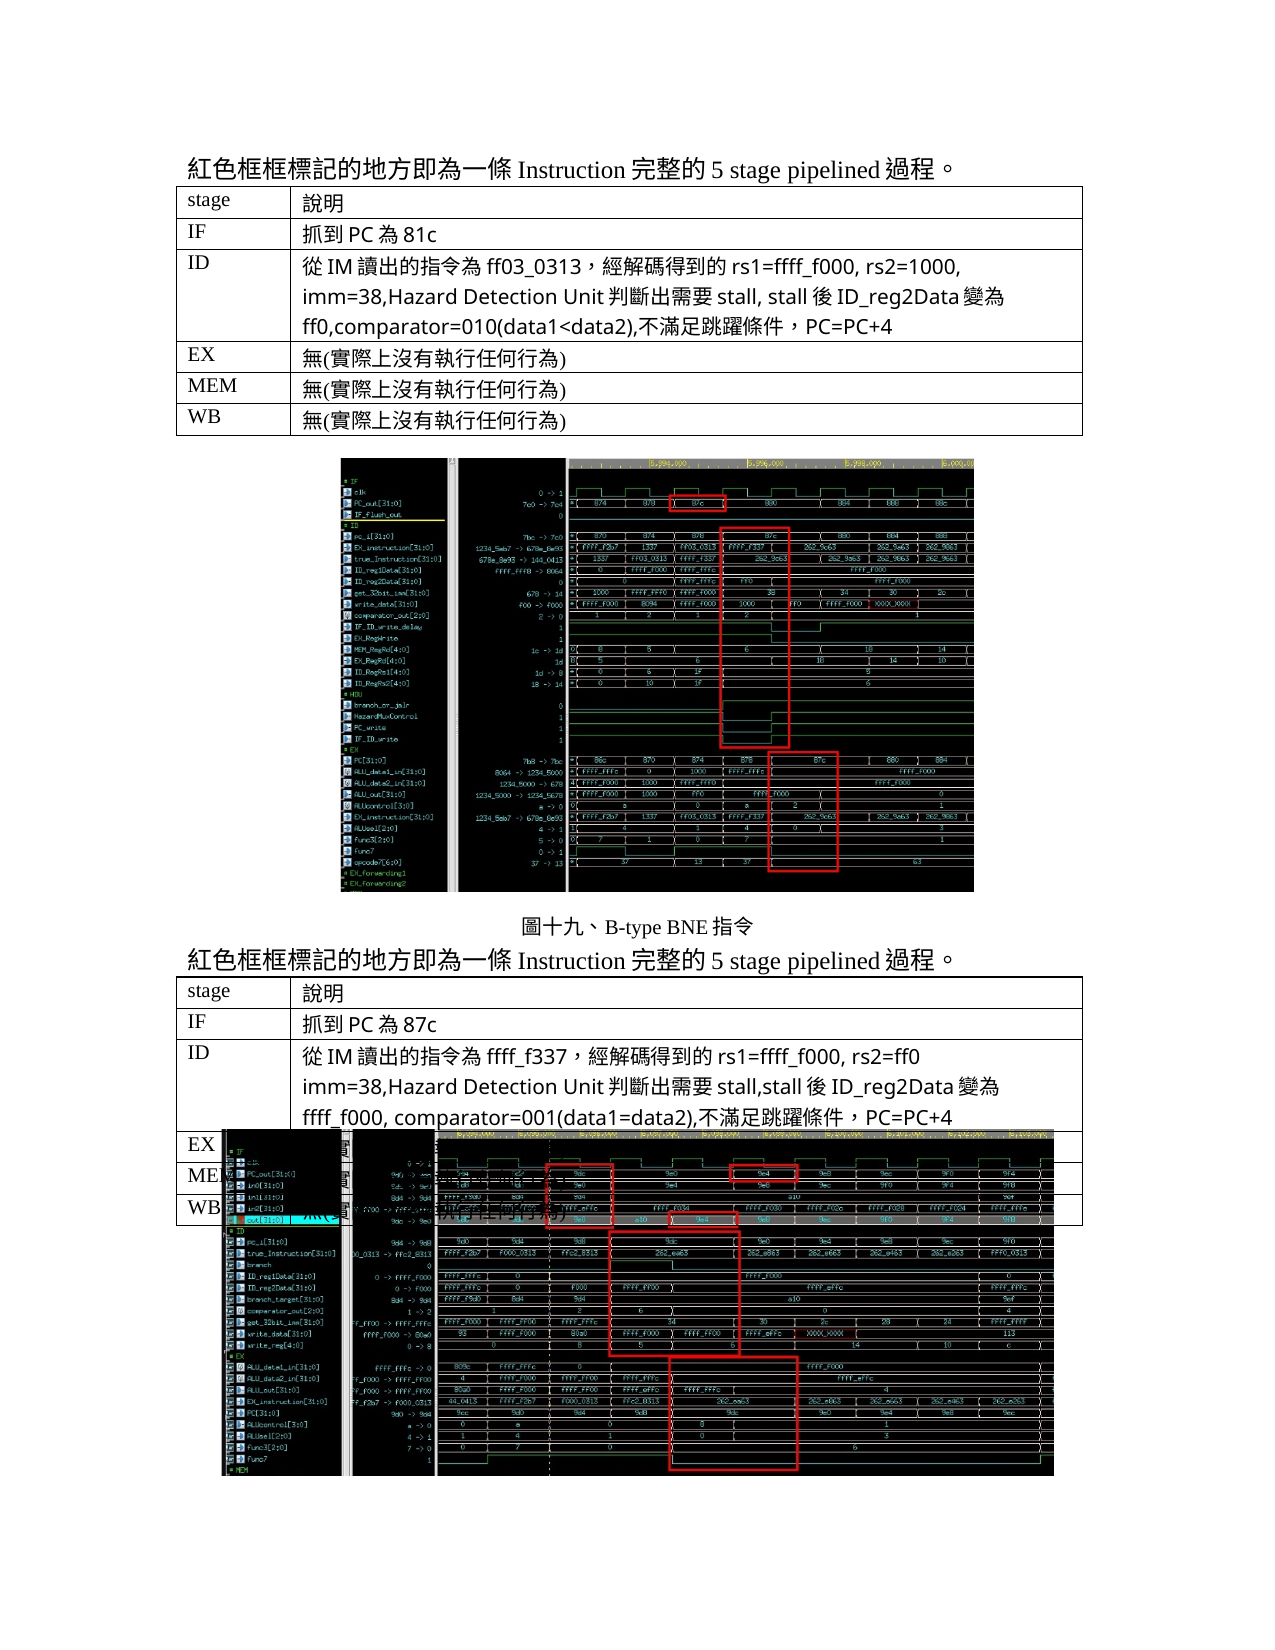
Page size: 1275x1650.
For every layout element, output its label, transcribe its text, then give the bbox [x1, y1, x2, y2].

table_cell EX [177, 1132, 290, 1162]
table_cell IF [177, 219, 290, 249]
table_cell 無(實際上沒有執行任何行為) [291, 404, 1082, 434]
table_cell WB [177, 404, 290, 434]
table_header 說明 [291, 187, 1082, 217]
table_cell ID [177, 1040, 290, 1131]
table_cell 無(實際上沒有執行任何行為) [291, 1195, 1082, 1225]
table_cell 抓到PC為81c [291, 219, 1082, 249]
table_cell ID [177, 250, 290, 341]
table_cell 無(實際上沒有執行任何行為) [291, 1163, 1082, 1193]
text 紅色框框標記的地方即為一條Instruction完整的5 stage pipelined過程。 [187, 150, 1087, 186]
table_header stage [177, 187, 290, 217]
table_cell 從IM讀出的指令為ff03_0313，經解碼得到的rs1=ffff_f000, rs2=1000, imm=38,Hazard Detection Unit判斷出需要stall, stall後ID_reg2Data變為ff0,comparator=010(data1<data2),不滿足跳躍條件，PC=PC+4 [291, 250, 1082, 341]
table_cell 無(實際上沒有執行任何行為) [291, 342, 1082, 372]
table_cell 無(實際上沒有執行任何行為) [291, 1132, 1082, 1162]
text 圖十九、B-type BNE指令 [187, 910, 1087, 940]
table_cell 從IM讀出的指令為ffff_f337，經解碼得到的rs1=ffff_f000, rs2=ff0 imm=38,Hazard Detection Unit判斷出需要stall,stall後ID_reg2Data變為ffff_f000, comparator=001(data1=data2),不滿足跳躍條件，PC=PC+4 [291, 1040, 1082, 1131]
table_header 說明 [291, 978, 1082, 1008]
table_cell MEM [177, 373, 290, 403]
table_cell MEM [177, 1163, 290, 1193]
picture [221, 1226, 1054, 1476]
table_cell 無(實際上沒有執行任何行為) [291, 373, 1082, 403]
table_cell WB [177, 1195, 290, 1225]
table_header stage [177, 978, 290, 1008]
text 紅色框框標記的地方即為一條Instruction完整的5 stage pipelined過程。 [187, 940, 1087, 976]
picture [340, 458, 974, 892]
table_cell EX [177, 342, 290, 372]
table_cell IF [177, 1009, 290, 1039]
table_cell 抓到PC為87c [291, 1009, 1082, 1039]
